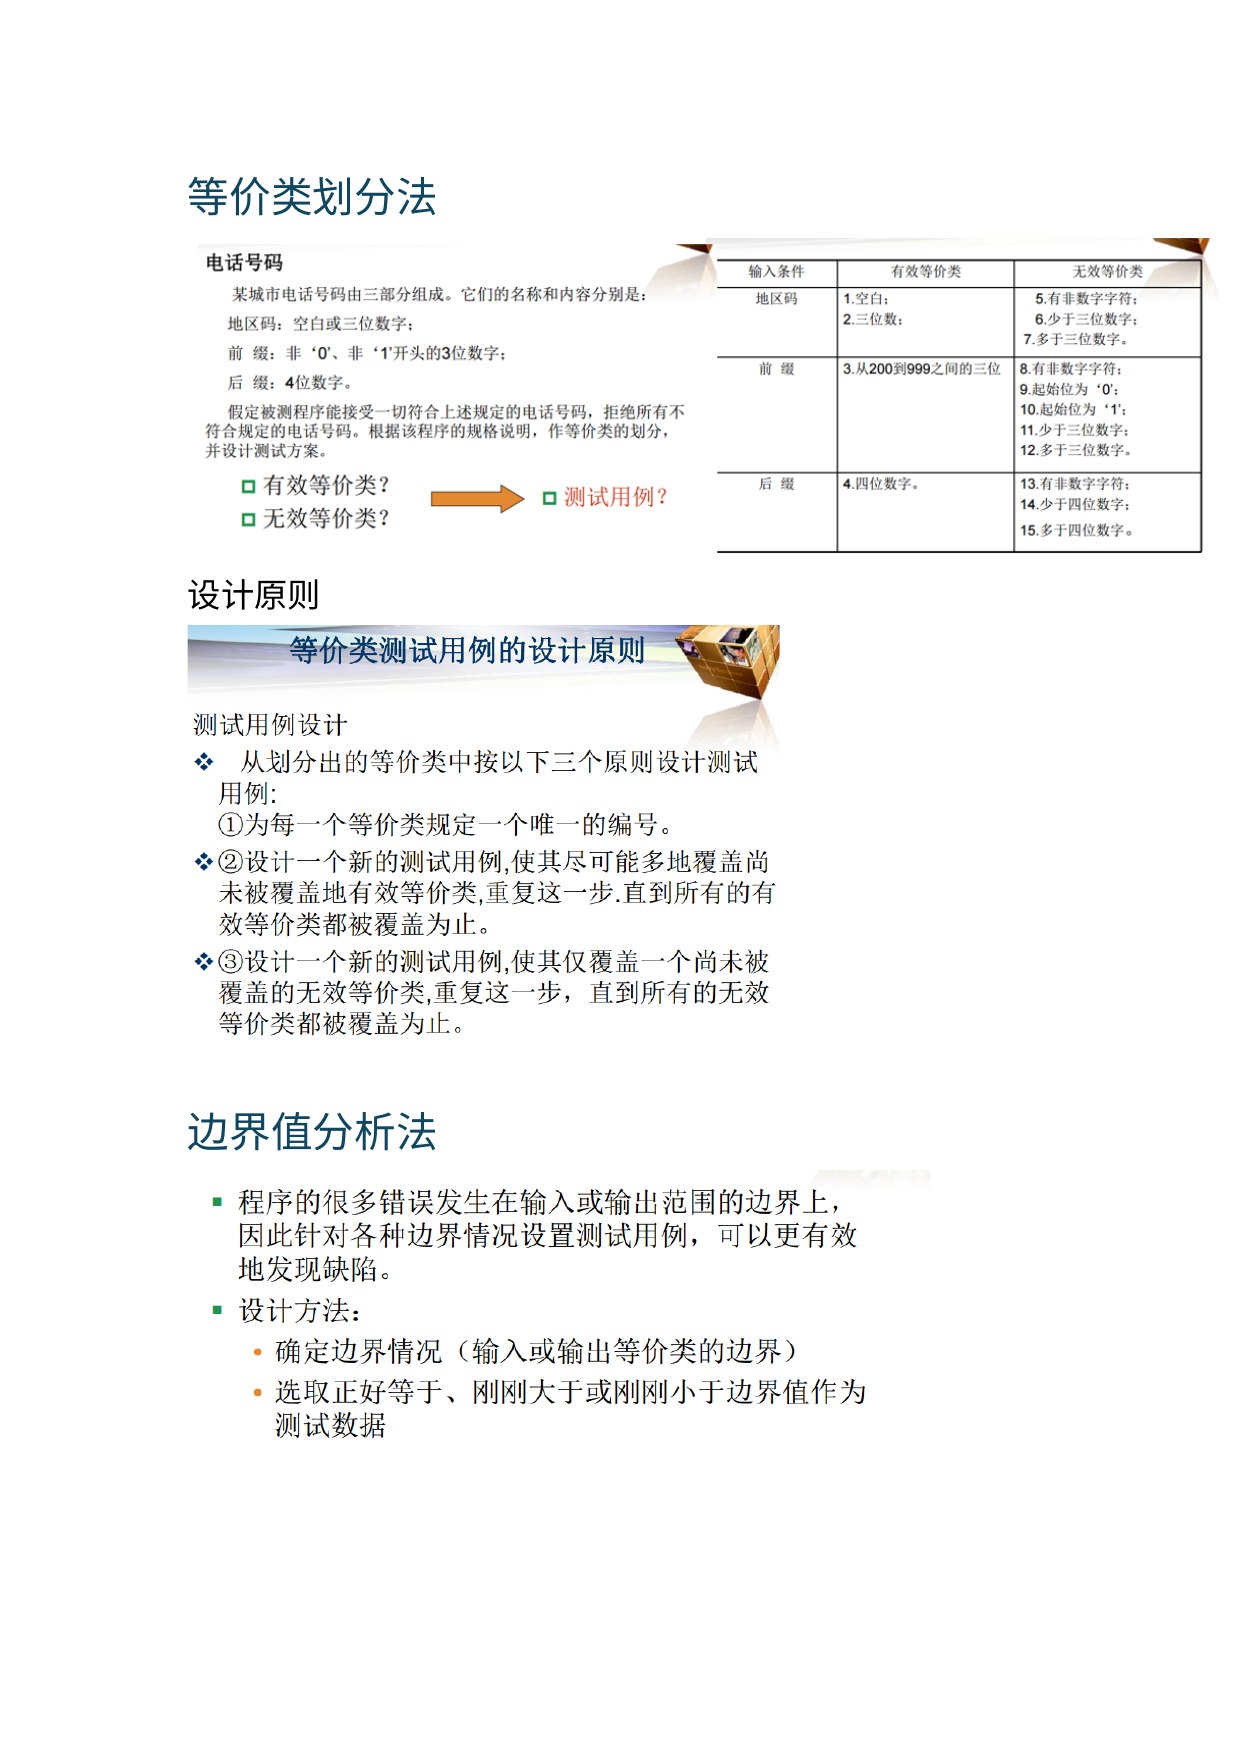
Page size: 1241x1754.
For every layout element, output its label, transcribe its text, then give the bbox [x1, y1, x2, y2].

text 设计原则 [187, 560, 1053, 625]
subtitle 等价类划分法 [187, 162, 1053, 227]
picture [187, 625, 780, 1050]
subtitle 边界值分析法 [187, 1097, 1053, 1162]
picture [187, 1170, 931, 1464]
picture [187, 235, 1220, 555]
